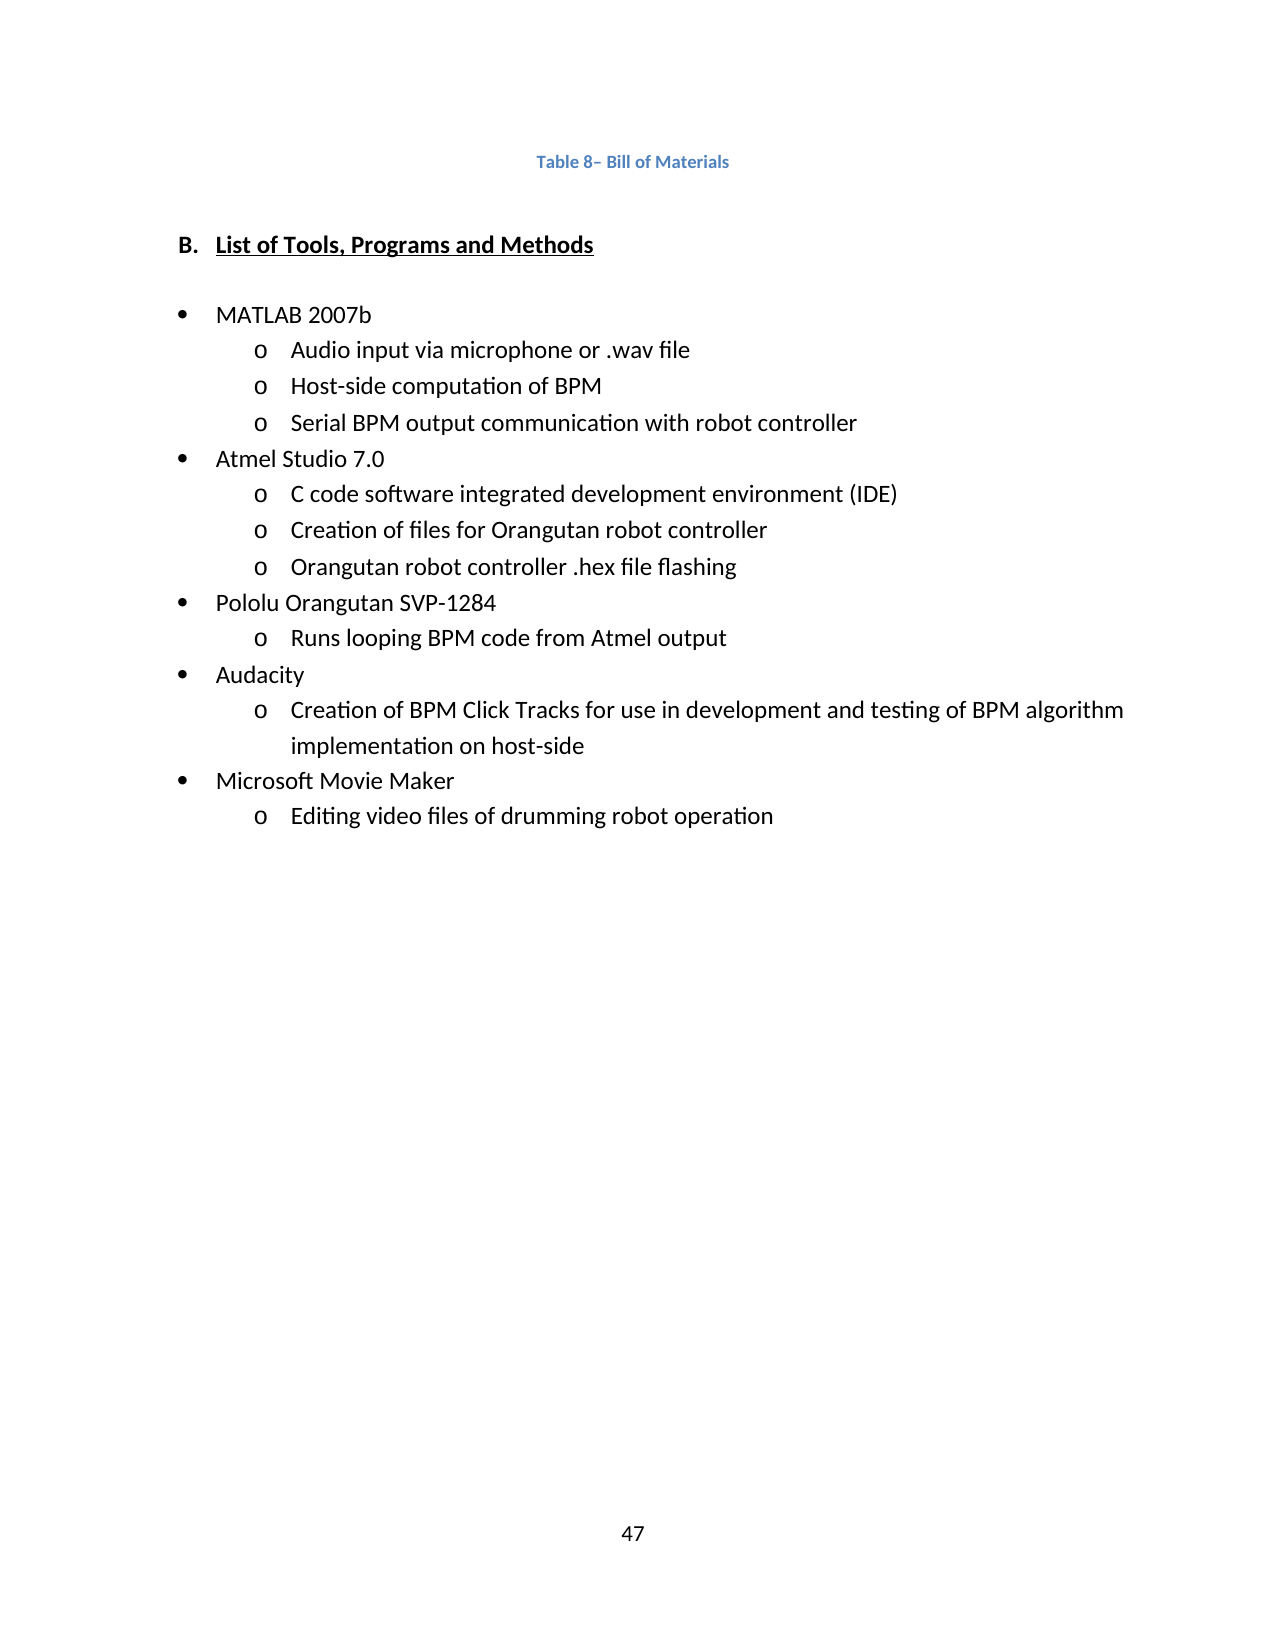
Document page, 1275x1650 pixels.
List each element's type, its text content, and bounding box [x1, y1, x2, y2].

text Table 8– Bill of Materials [141, 150, 1125, 173]
list List of Tools, Programs and Methods [178, 229, 1125, 259]
list Editing video files of drumming robot operation [253, 800, 1125, 832]
list MATLAB 2007b [178, 299, 1125, 329]
list Audio input via microphone or .wav file [253, 334, 1125, 366]
list Host-side computation of BPM [253, 370, 1125, 402]
list Creation of files for Orangutan robot controller [253, 514, 1125, 546]
list Creation of BPM Click Tracks for use in development and testing of BPM algorithm implementation on host-side [253, 694, 1125, 761]
list Pololu Orangutan SVP-1284 [178, 587, 1125, 618]
list Runs looping BPM code from Atmel output [253, 622, 1125, 654]
list Orangutan robot controller .hex file flashing [253, 551, 1125, 583]
list Audacity [178, 659, 1125, 689]
list Serial BPM output communication with robot controller [253, 407, 1125, 438]
list Microsoft Movie Maker [178, 765, 1125, 796]
list Atmel Studio 7.0 [178, 443, 1125, 474]
list C code software integrated development environment (IDE) [253, 478, 1125, 510]
